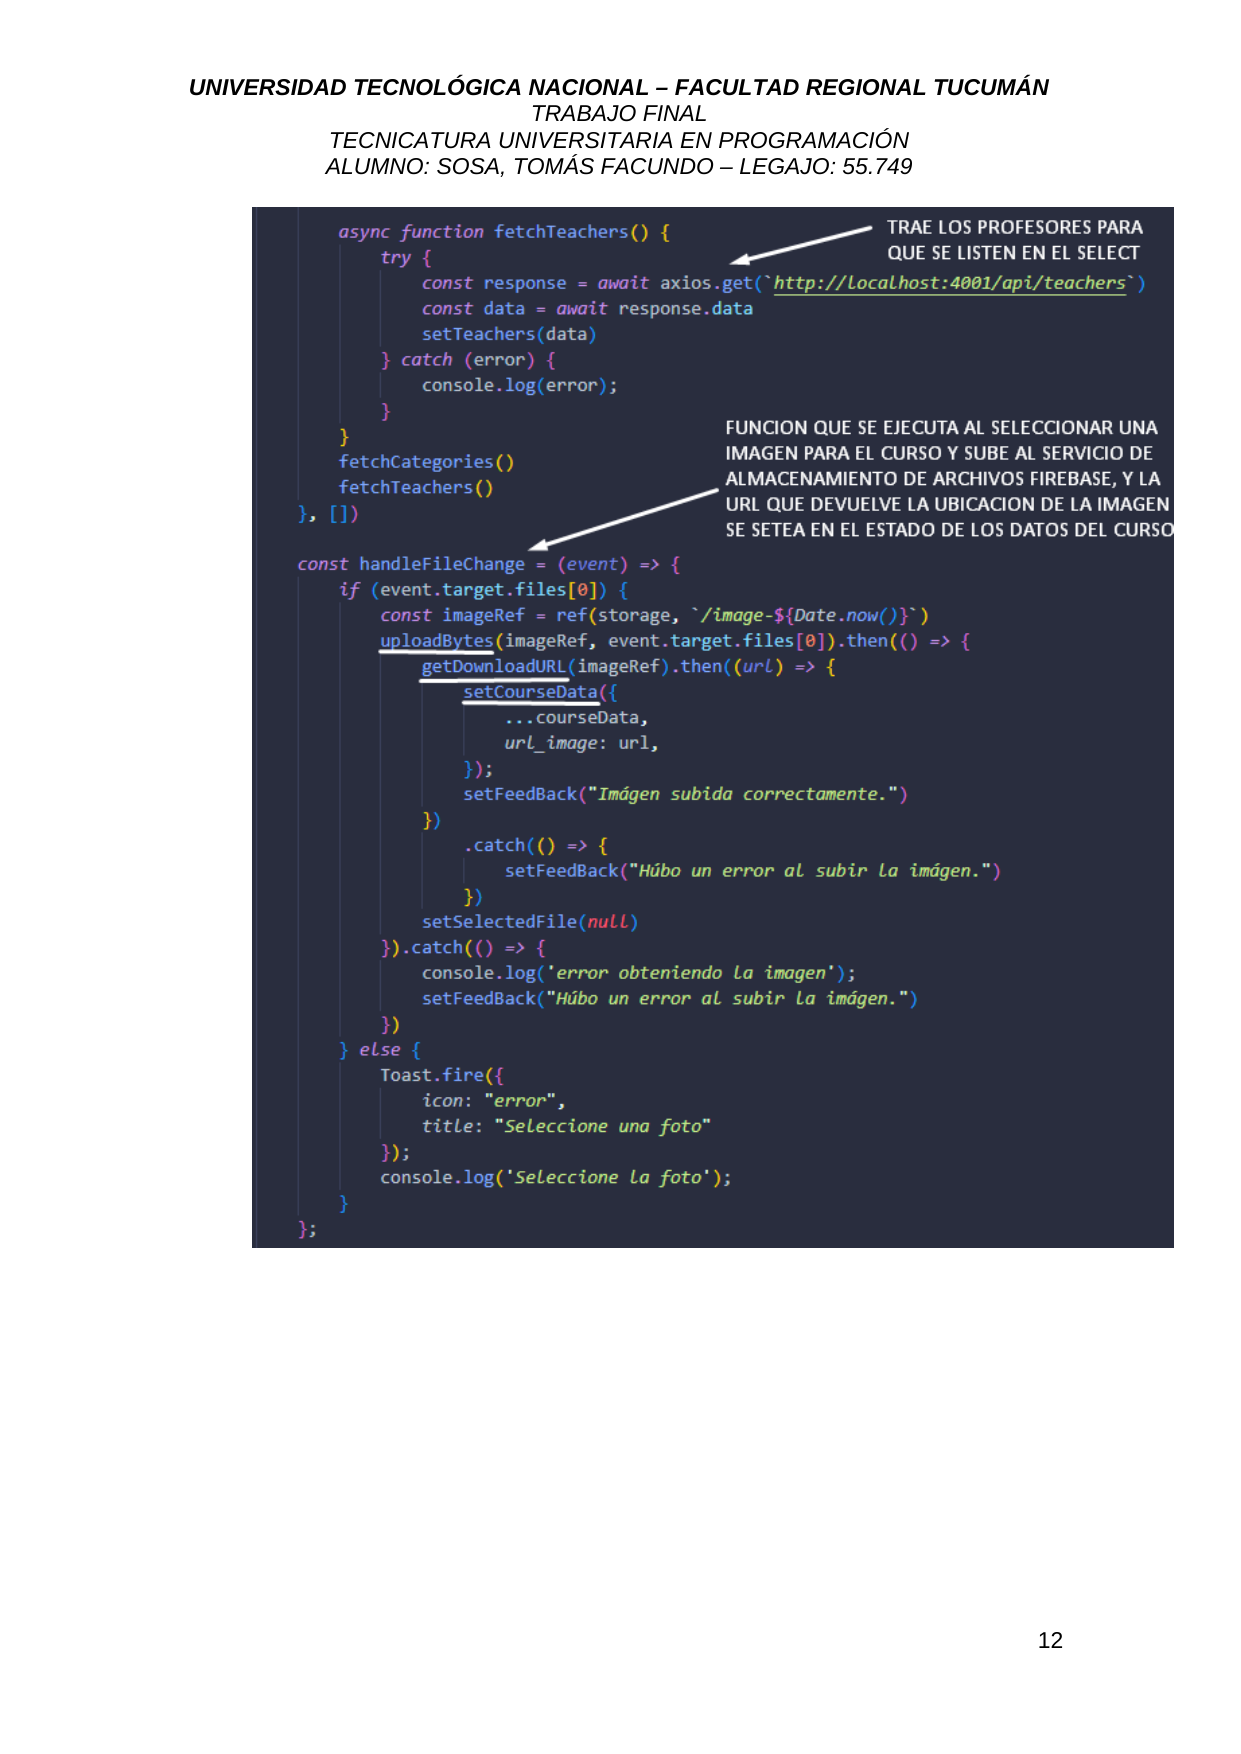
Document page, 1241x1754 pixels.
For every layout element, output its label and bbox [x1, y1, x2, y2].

picture [252, 207, 1174, 1248]
